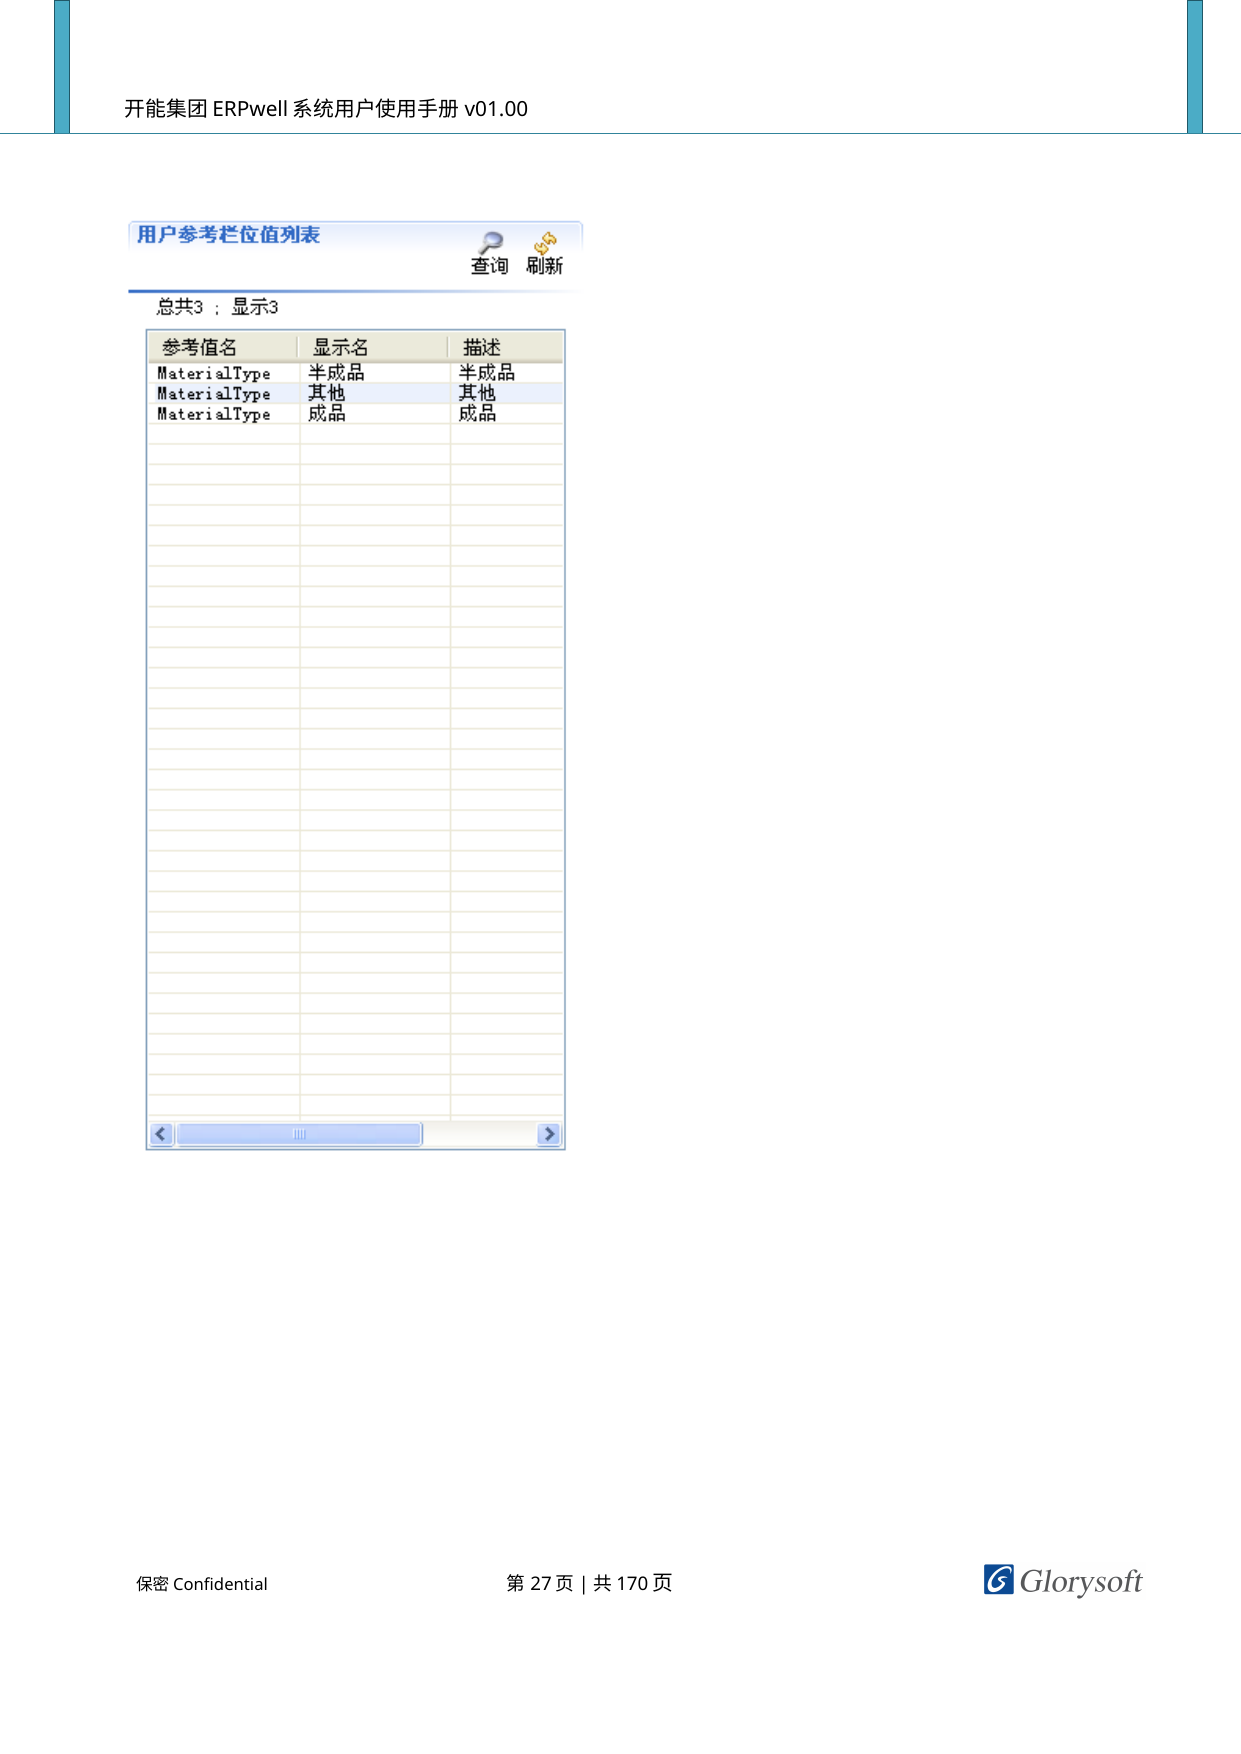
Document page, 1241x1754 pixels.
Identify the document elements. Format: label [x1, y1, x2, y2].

picture [981, 1562, 1146, 1600]
